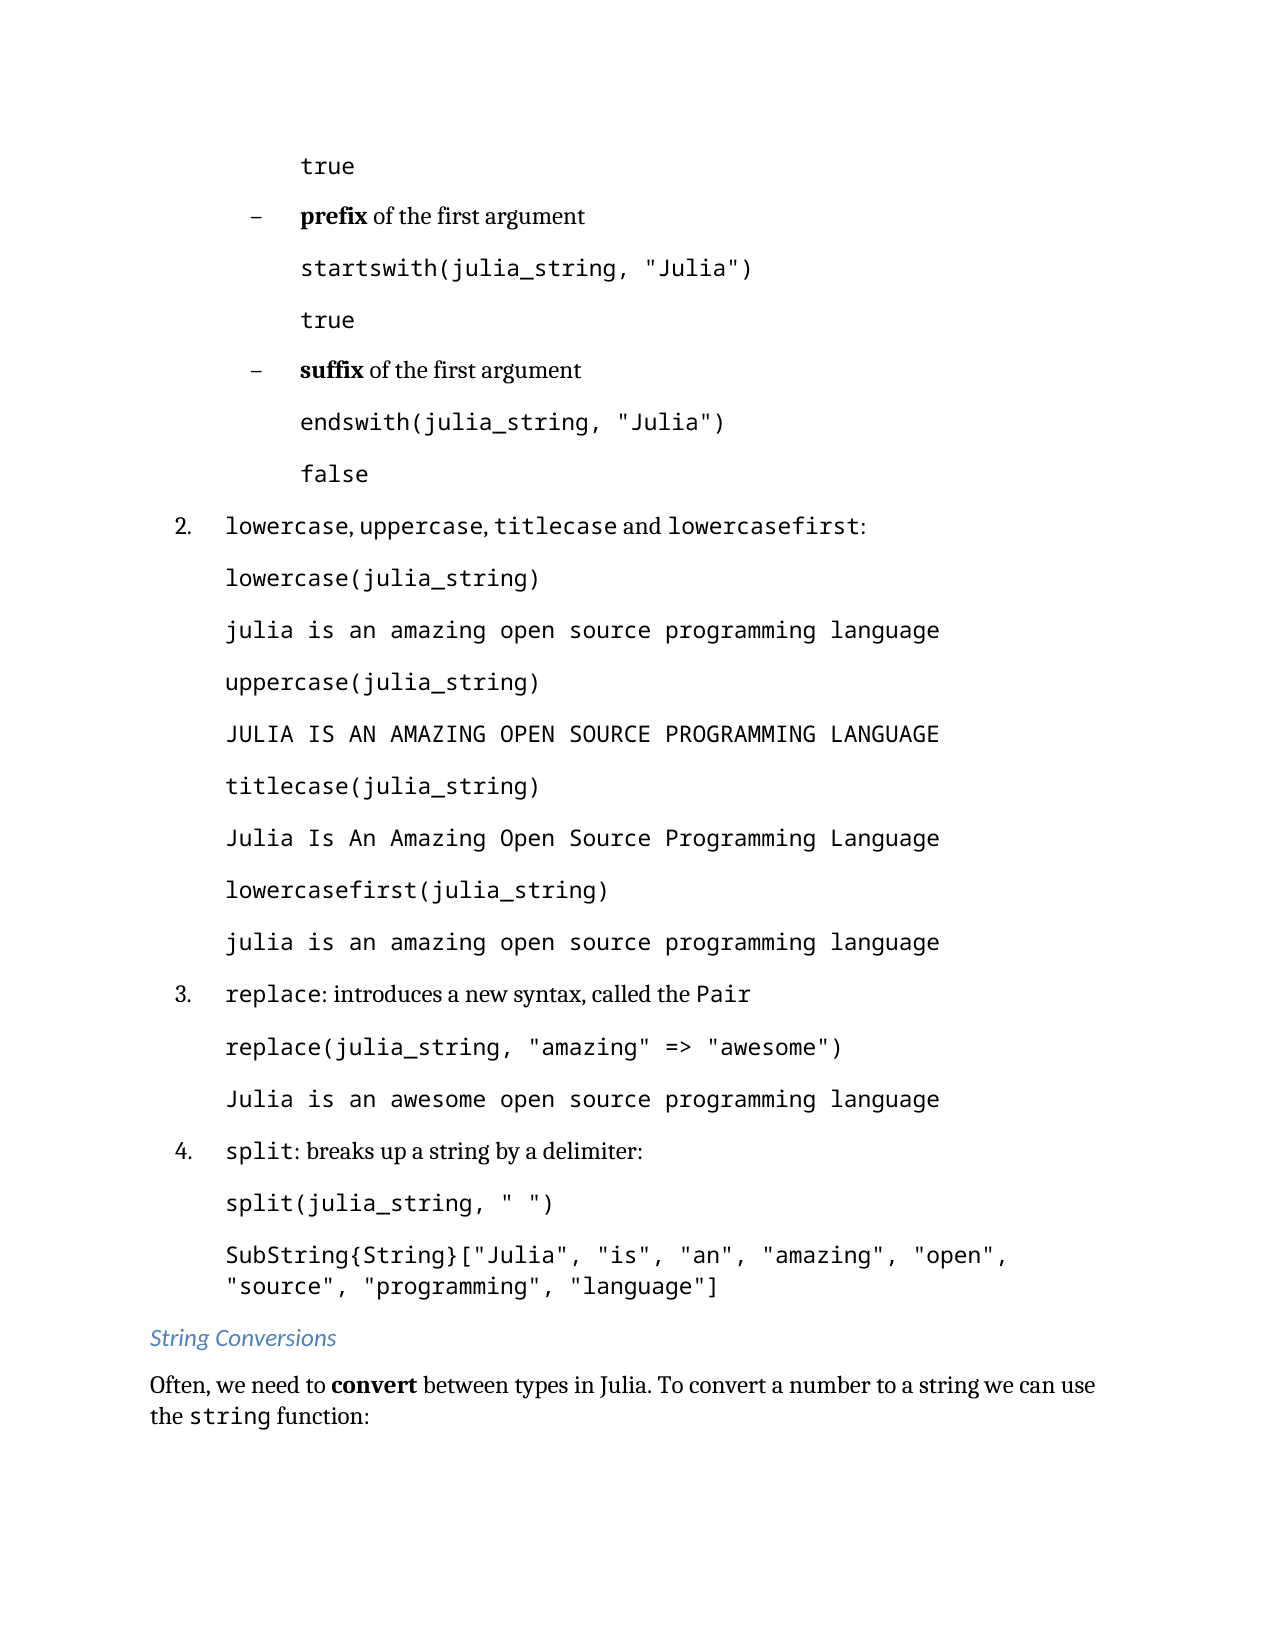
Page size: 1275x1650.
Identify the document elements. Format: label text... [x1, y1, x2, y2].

list lowercase(julia_string) [175, 562, 1125, 593]
list lowercase, uppercase, titlecase and lowercasefirst: [175, 509, 1125, 541]
list startswith(julia_string, "Julia") [250, 252, 1125, 283]
list prefix of the first argument [250, 202, 1125, 231]
list titlecase(julia_string) [175, 770, 1125, 801]
list julia is an amazing open source programming language [175, 926, 1125, 957]
list endswith(julia_string, "Julia") [250, 405, 1125, 437]
subtitle String Conversions [150, 1322, 1125, 1353]
list replace(julia_string, "amazing" => "awesome") [175, 1030, 1125, 1062]
list julia is an amazing open source programming language [175, 614, 1125, 645]
list lowercasefirst(julia_string) [175, 874, 1125, 905]
list split(julia_string, " ") [175, 1187, 1125, 1218]
list replace: introduces a new syntax, called the Pair [175, 978, 1125, 1009]
text Often, we need to convert between types in Julia. To convert a number to a string we can use the string function: [150, 1371, 1125, 1431]
list true [250, 150, 1125, 181]
list true [250, 304, 1125, 335]
list Julia is an awesome open source programming language [175, 1082, 1125, 1114]
list uppercase(julia_string) [175, 666, 1125, 697]
list SubString{String}["Julia", "is", "an", "amazing", "open", "source", "programming", "language"] [175, 1239, 1125, 1301]
list split: breaks up a string by a delimiter: [175, 1134, 1125, 1166]
list JULIA IS AN AMAZING OPEN SOURCE PROGRAMMING LANGUAGE [175, 718, 1125, 749]
list Julia Is An Amazing Open Source Programming Language [175, 822, 1125, 853]
list false [250, 457, 1125, 489]
list suffix of the first argument [250, 356, 1125, 384]
